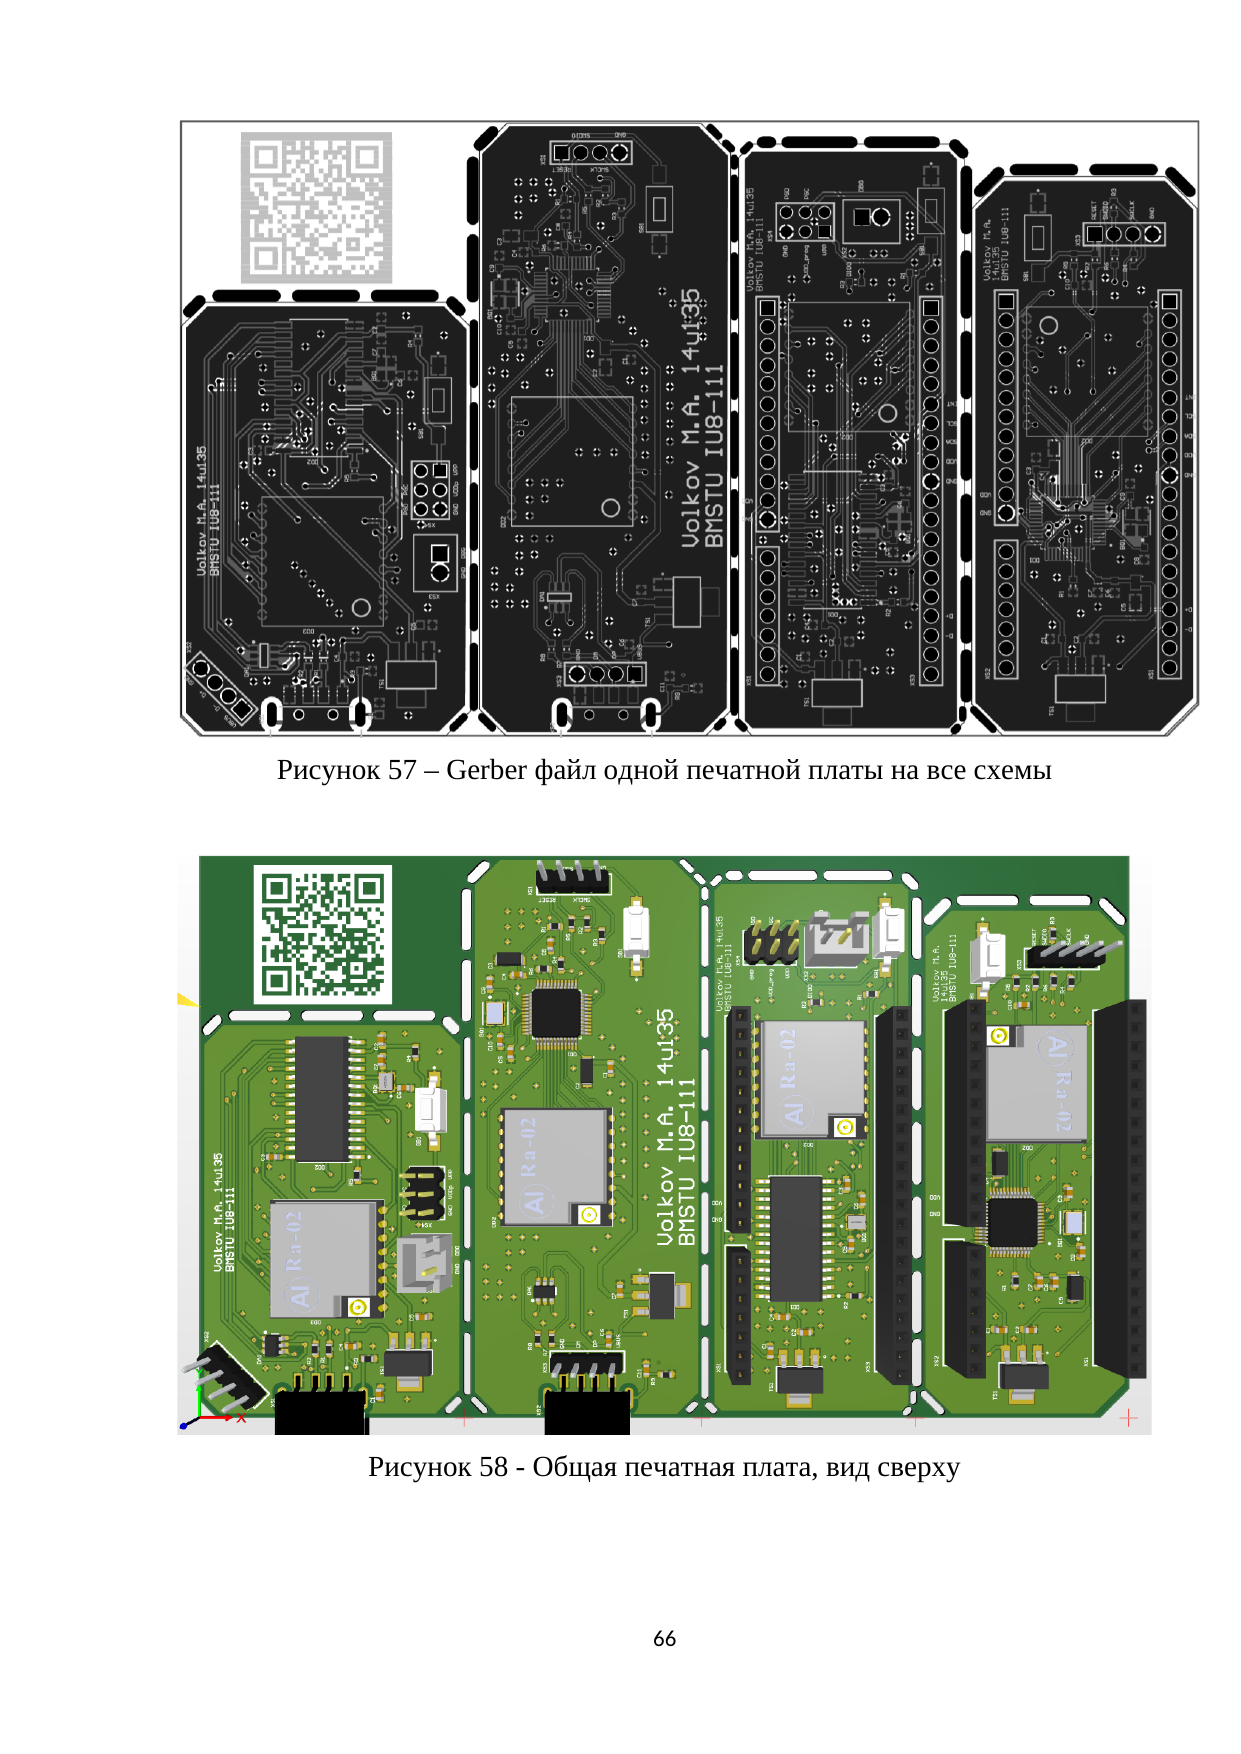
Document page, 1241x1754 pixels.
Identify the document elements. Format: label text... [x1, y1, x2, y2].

picture [177, 854, 1152, 1435]
text Рисунок 57 – Gerber файл одной печатной платы на все схемы [177, 752, 1152, 786]
picture [177, 118, 1201, 738]
text Рисунок 58 - Общая печатная плата, вид сверху [177, 1449, 1152, 1482]
